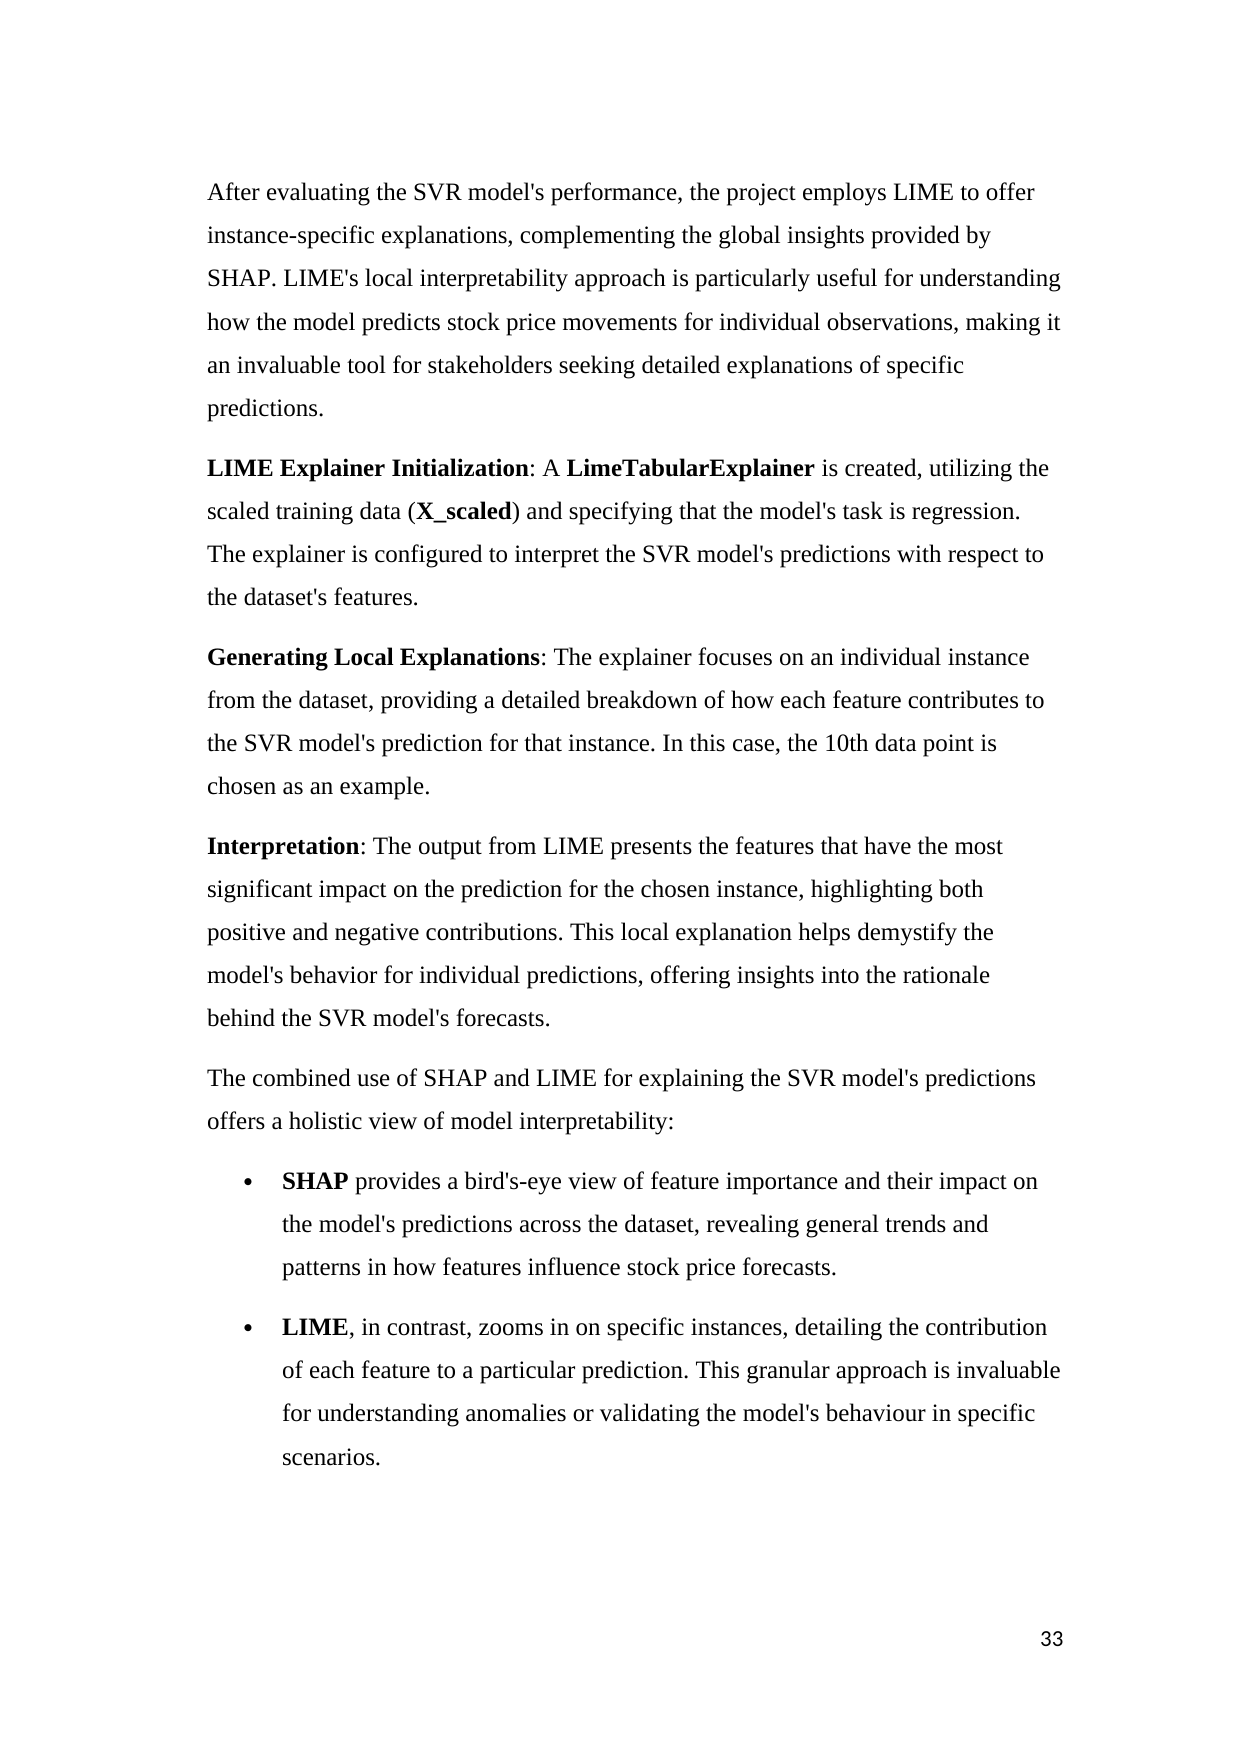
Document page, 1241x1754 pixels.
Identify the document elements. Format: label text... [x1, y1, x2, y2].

list LIME, in contrast, zooms in on specific instances, detailing the contribution of each feature to a particular prediction. This granular approach is invaluable for understanding anomalies or validating the model's behaviour in specific scenarios. [244, 1312, 1063, 1470]
list SHAP provides a bird's-eye view of feature importance and their impact on the model's predictions across the dataset, revealing general trends and patterns in how features influence stock price forecasts. [244, 1166, 1063, 1281]
text LIME Explainer Initialization: A LimeTabularExplainer is created, utilizing the scaled training data (X_scaled) and specifying that the model's task is regression. The explainer is configured to interpret the SVR model's predictions with respect to the dataset's features. [207, 453, 1063, 611]
text After evaluating the SVR model's performance, the project employs LIME to offer instance-specific explanations, complementing the global insights provided by SHAP. LIME's local interpretability approach is particularly useful for understanding how the model predicts stock price movements for individual observations, making it an invaluable tool for stakeholders seeking detailed explanations of specific predictions. [207, 177, 1063, 422]
text The combined use of SHAP and LIME for explaining the SVR model's predictions offers a holistic view of model interpretability: [207, 1063, 1063, 1135]
text Interpretation: The output from LIME presents the features that have the most significant impact on the prediction for the chosen instance, highlighting both positive and negative contributions. This local explanation helps demystify the model's behavior for individual predictions, offering insights into the rationale behind the SVR model's forecasts. [207, 831, 1063, 1032]
text Generating Local Explanations: The explainer focuses on an individual instance from the dataset, providing a detailed breakdown of how each feature contributes to the SVR model's prediction for that instance. In this case, the 10th data point is chosen as an example. [207, 642, 1063, 800]
